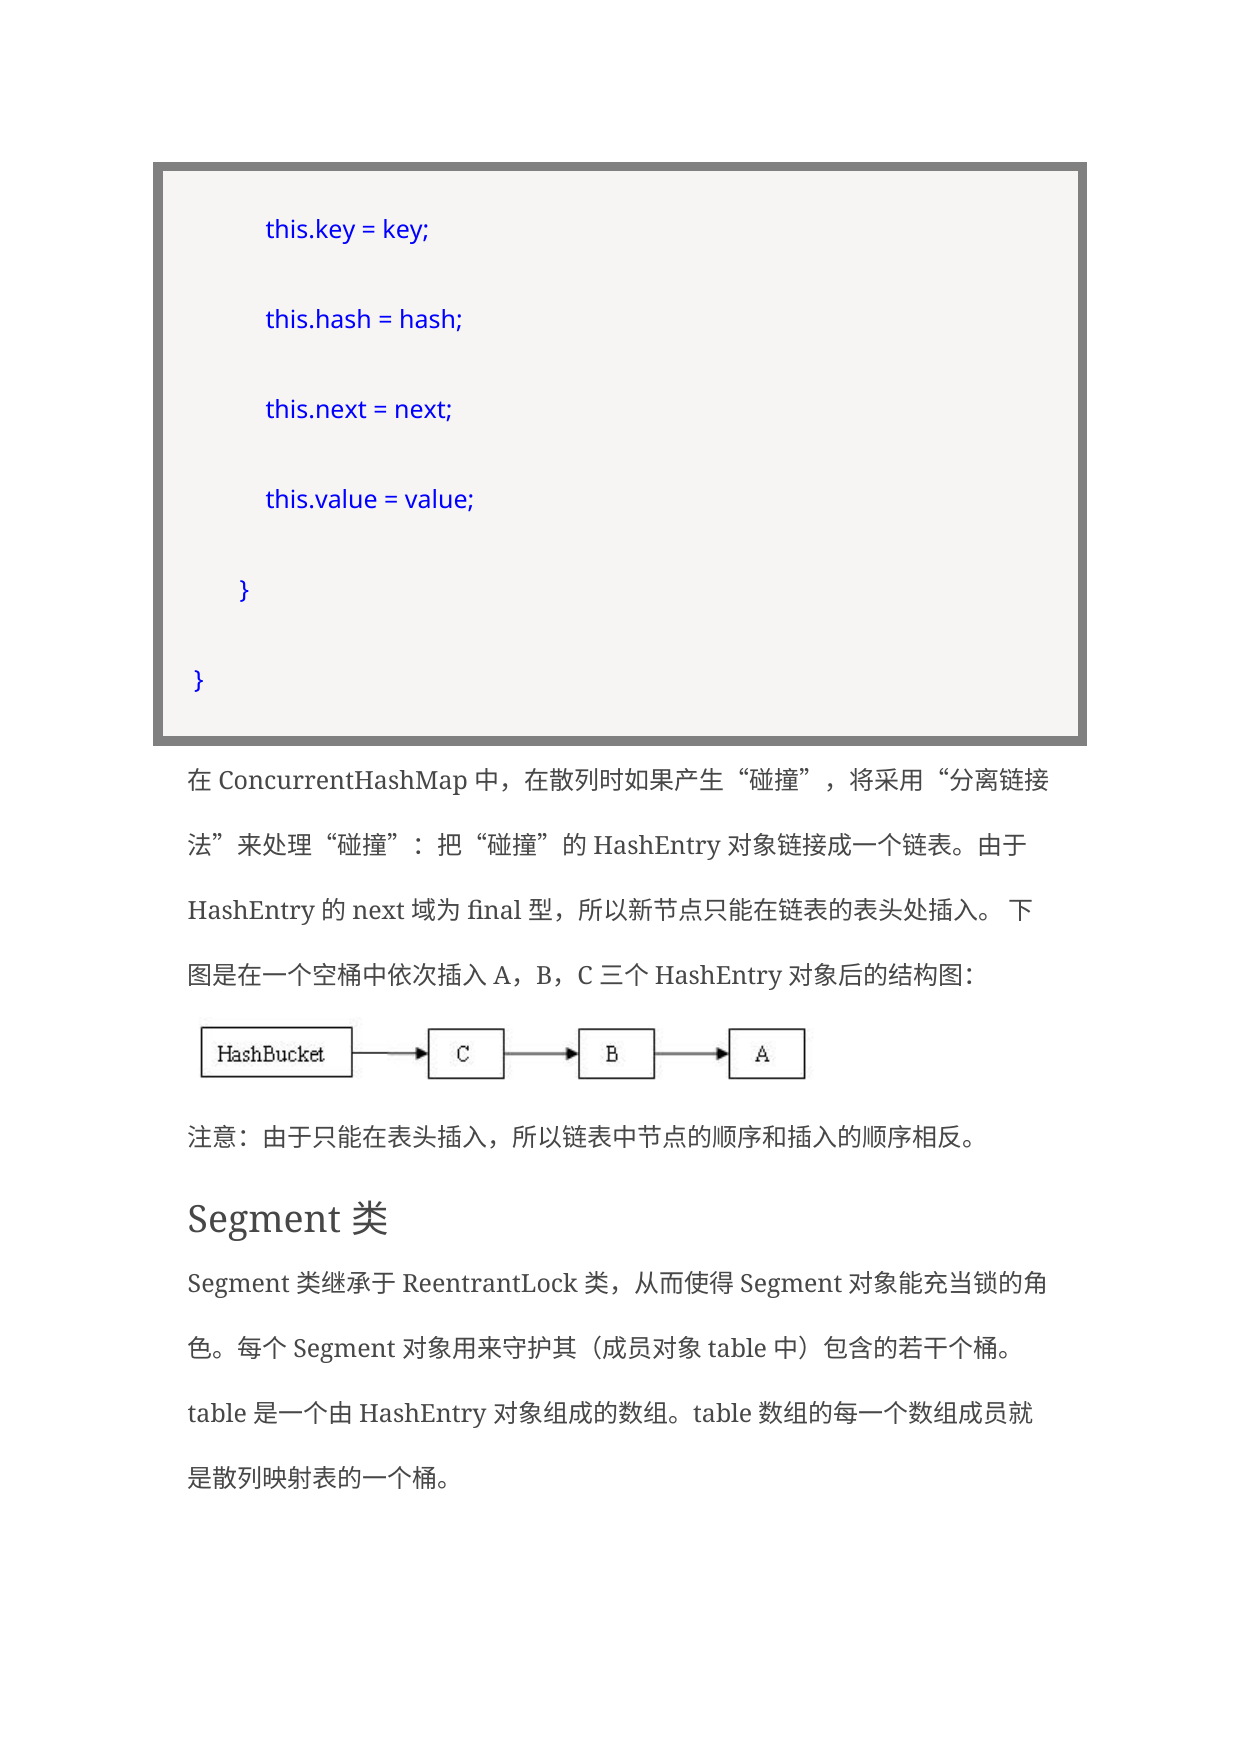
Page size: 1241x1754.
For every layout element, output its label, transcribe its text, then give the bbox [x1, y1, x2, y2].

subtitle Segment 类 [187, 1184, 1053, 1249]
text table 是一个由 HashEntry 对象组成的数组。table 数组的每一个数组成员就是散列映射表的一个桶。 [187, 1379, 1053, 1509]
text Segment 类继承于 ReentrantLock 类，从而使得 Segment 对象能充当锁的角色。每个 Segment 对象用来守护其（成员对象 table 中）包含的若干个桶。 [187, 1249, 1053, 1379]
text this.next = next; [163, 342, 1078, 432]
text } [163, 522, 1078, 612]
text this.value = value; [163, 432, 1078, 522]
picture [187, 1017, 826, 1092]
text this.hash = hash; [163, 252, 1078, 342]
text 在 ConcurrentHashMap 中，在散列时如果产生“碰撞”，将采用“分离链接法”来处理“碰撞”：把“碰撞”的 HashEntry 对象链接成一个链表。由于 HashEntry 的 next 域为 final 型，所以新节点只能在链表的表头处插入。 下图是在一个空桶中依次插入 A，B，C 三个 HashEntry 对象后的结构图： [187, 746, 1053, 1006]
text 注意：由于只能在表头插入，所以链表中节点的顺序和插入的顺序相反。 [187, 1103, 1053, 1168]
text } [163, 612, 1078, 736]
text this.key = key; [163, 171, 1078, 252]
